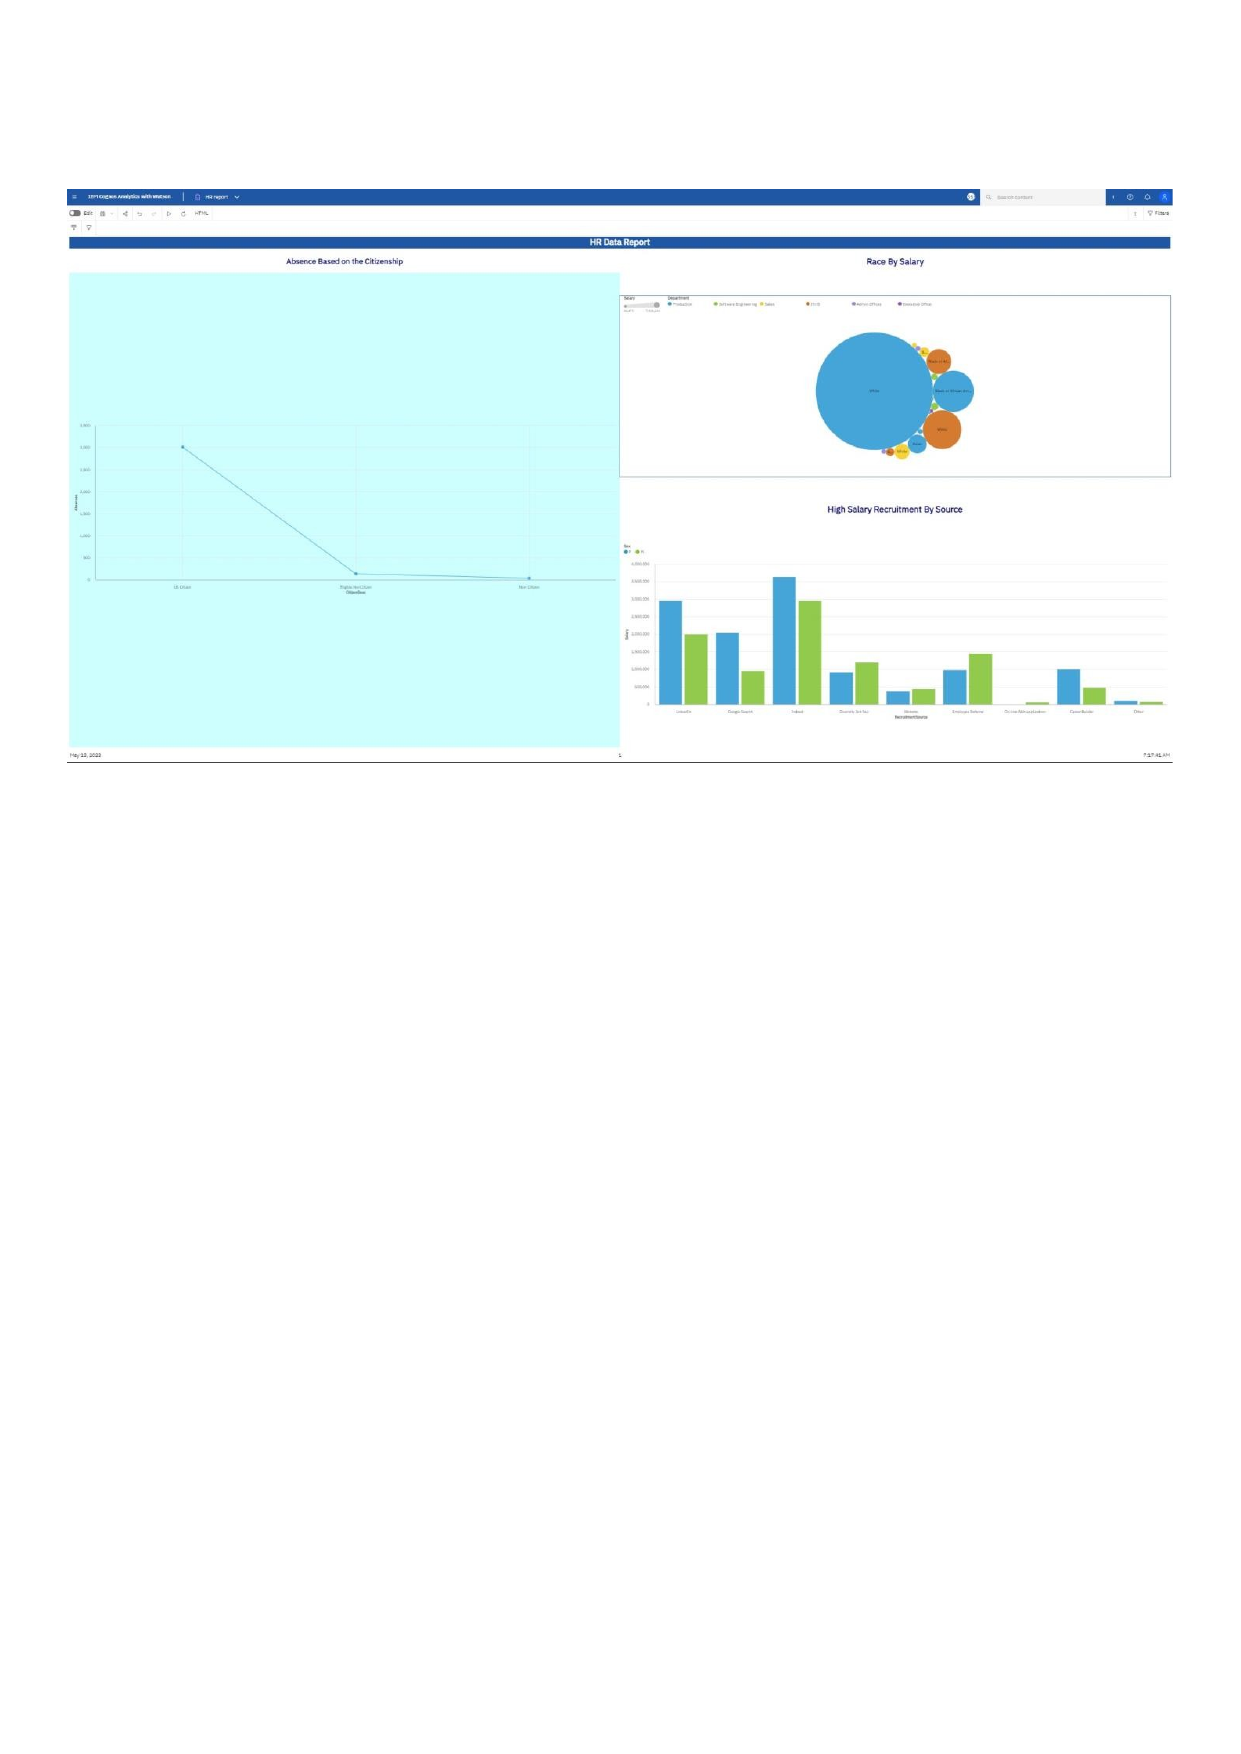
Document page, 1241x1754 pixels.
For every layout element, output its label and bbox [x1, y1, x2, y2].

picture [67, 189, 1173, 763]
